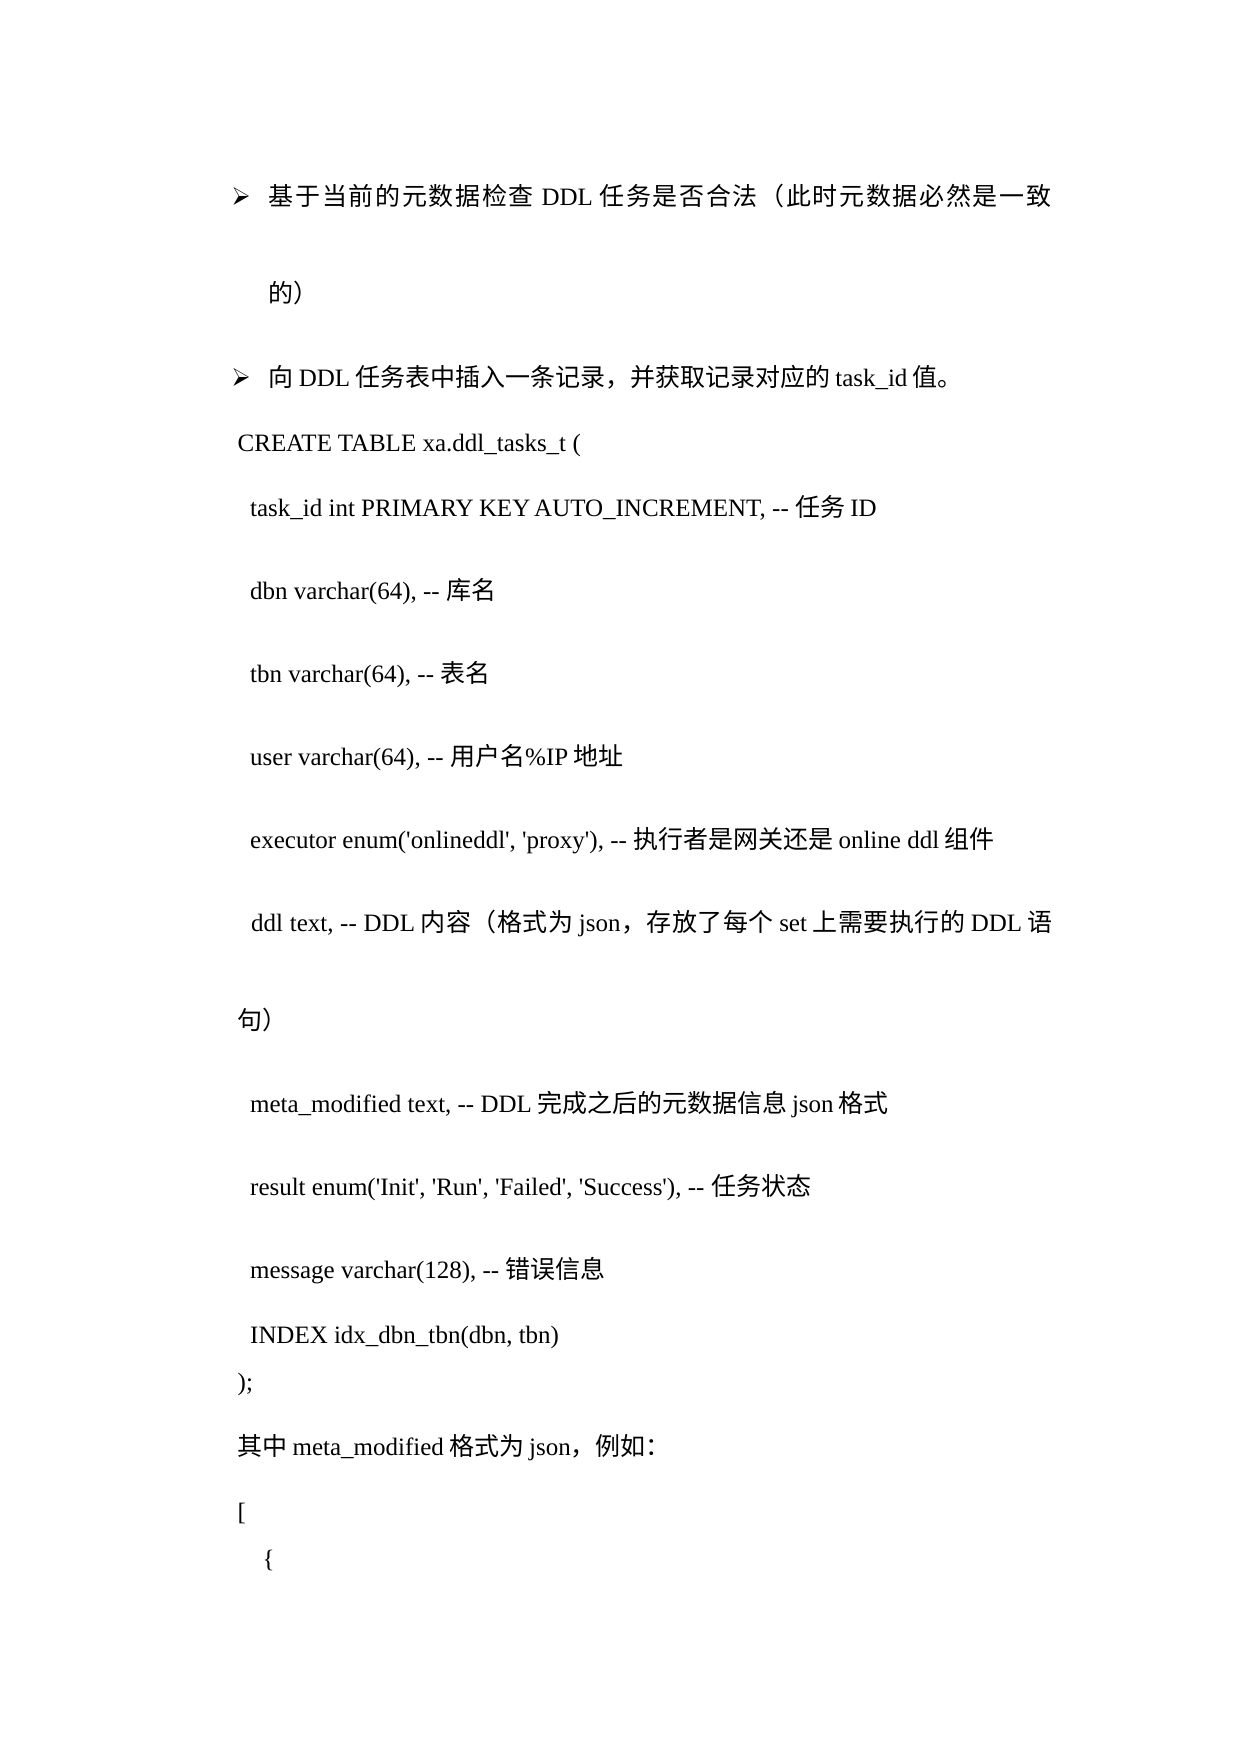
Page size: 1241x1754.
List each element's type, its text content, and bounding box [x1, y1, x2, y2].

list 基于当前的元数据检查DDL任务是否合法（此时元数据必然是一致的） [231, 162, 1053, 324]
text user varchar(64), -- 用户名%IP地址 [237, 722, 1053, 787]
text ); [237, 1365, 1053, 1398]
text [ [237, 1495, 1053, 1528]
text message varchar(128), -- 错误信息 [237, 1235, 1053, 1300]
text 其中meta_modified格式为json，例如： [237, 1412, 1053, 1477]
text INDEX idx_dbn_tbn(dbn, tbn) [237, 1318, 1053, 1351]
text CREATE TABLE xa.ddl_tasks_t ( [237, 426, 1053, 458]
text executor enum('onlineddl', 'proxy'), -- 执行者是网关还是online ddl组件 [237, 805, 1053, 870]
text { [237, 1542, 1053, 1574]
list 向DDL任务表中插入一条记录，并获取记录对应的task_id值。 [231, 343, 1053, 408]
text task_id int PRIMARY KEY AUTO_INCREMENT, -- 任务ID [237, 473, 1053, 538]
text meta_modified text, -- DDL完成之后的元数据信息json格式 [237, 1069, 1053, 1134]
text ddl text, -- DDL内容（格式为json，存放了每个set上需要执行的DDL语句） [237, 888, 1053, 1051]
text result enum('Init', 'Run', 'Failed', 'Success'), -- 任务状态 [237, 1152, 1053, 1217]
text dbn varchar(64), -- 库名 [237, 556, 1053, 621]
text tbn varchar(64), -- 表名 [237, 639, 1053, 704]
